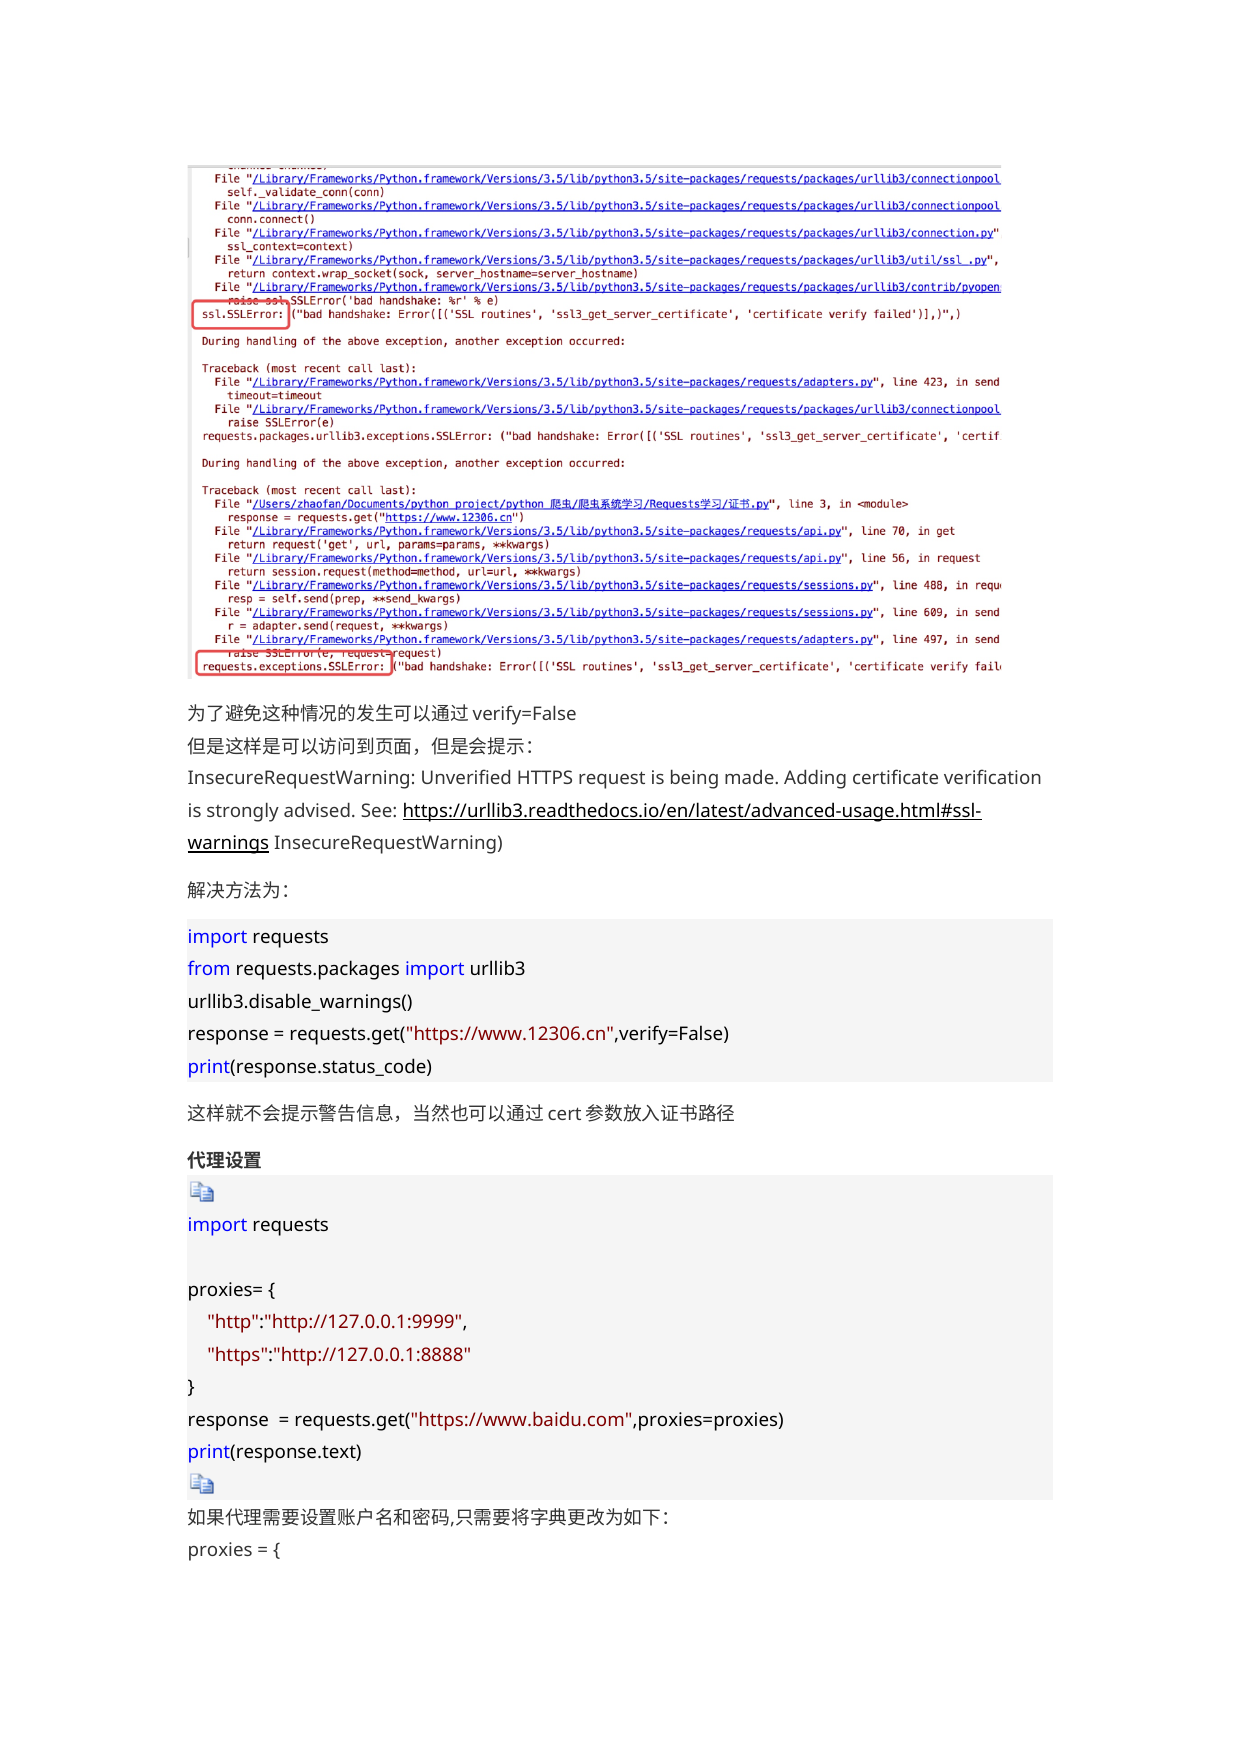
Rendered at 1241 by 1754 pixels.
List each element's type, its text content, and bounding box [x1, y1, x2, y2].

text print(response.text) [187, 1435, 1053, 1468]
text import requests [187, 1208, 1053, 1240]
text response = requests.get("https://www.baidu.com",proxies=proxies) [187, 1403, 1053, 1435]
text } [187, 1370, 1053, 1403]
text proxies= { [187, 1273, 1053, 1305]
text 这样就不会提示警告信息，当然也可以通过cert参数放入证书路径 [187, 1096, 1053, 1129]
text from requests.packages import urllib3 [187, 952, 1053, 984]
text 代理设置 [187, 1143, 1053, 1175]
text "https":"http://127.0.0.1:8888" [187, 1338, 1053, 1370]
text urllib3.disable_warnings() [187, 984, 1053, 1017]
text import requests [187, 919, 1053, 952]
text 解决方法为： [187, 873, 1053, 905]
picture [187, 1467, 219, 1499]
text 为了避免这种情况的发生可以通过verify=False 但是这样是可以访问到页面，但是会提示： InsecureRequestWarning: Unverified HTTPS request is being made. Adding certificate verification is strongly advised. See: https://urllib3.readthedocs.io/en/latest/advanced-usage.html#ssl-warnings InsecureRequestWarning) [187, 696, 1053, 859]
text response = requests.get("https://www.12306.cn",verify=False) [187, 1017, 1053, 1049]
picture [187, 1175, 219, 1207]
text print(response.status_code) [187, 1049, 1053, 1082]
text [187, 1500, 1053, 1565]
picture [187, 165, 1002, 679]
text "http":"http://127.0.0.1:9999", [187, 1305, 1053, 1338]
